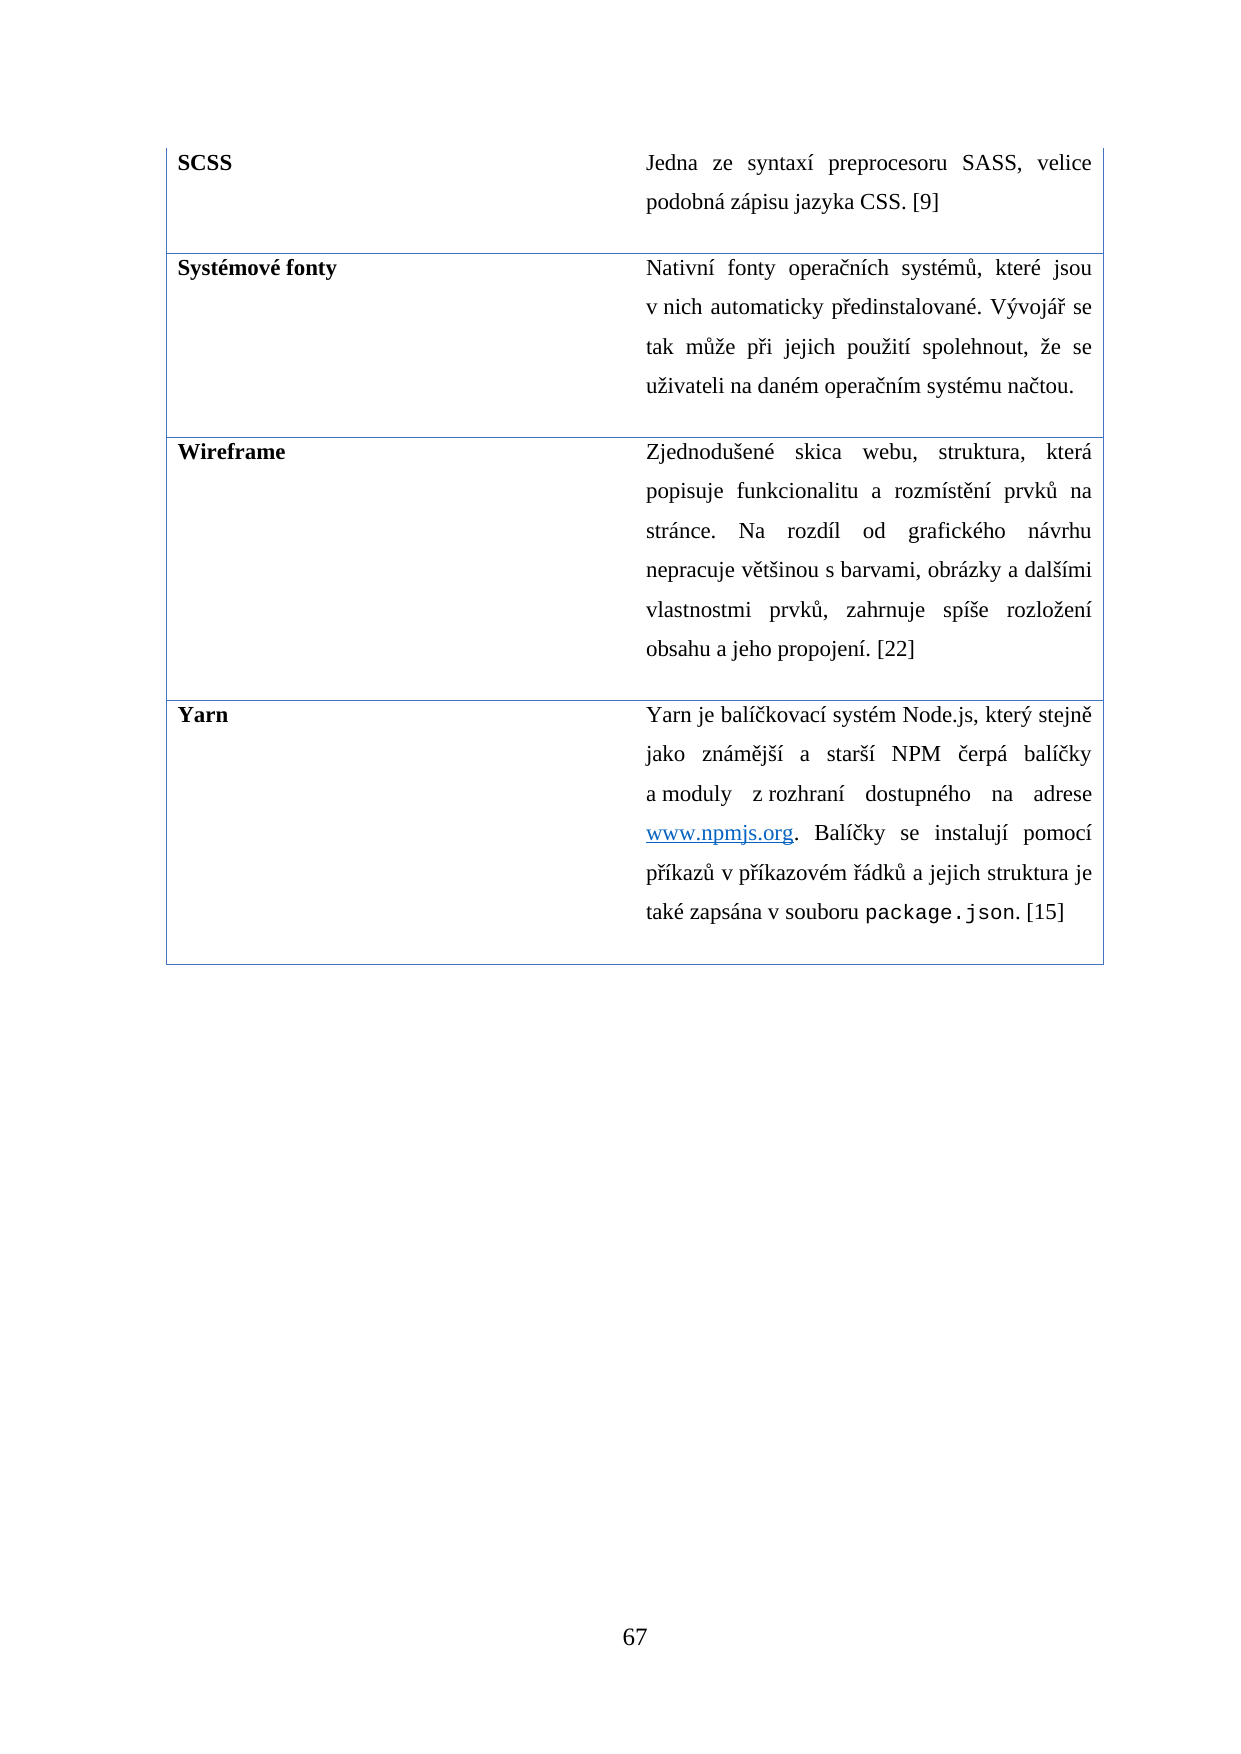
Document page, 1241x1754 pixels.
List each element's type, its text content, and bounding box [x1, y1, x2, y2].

table_cell Jedna ze syntaxí preprocesoru SASS, velice podobná zápisu jazyka CSS. [9] [635, 148, 1103, 253]
table_cell Nativní fonty operačních systémů, které jsou v nich automaticky předinstalované. Vývojář se tak může při jejich použití spolehnout, že se uživateli na daném operačním systému načtou. [635, 254, 1103, 437]
table_cell Yarn je balíčkovací systém Node.js, který stejně jako známější a starší NPM čerpá balíčky a moduly z rozhraní dostupného na adrese www.npmjs.org. Balíčky se instalují pomocí příkazů v příkazovém řádků a jejich struktura je také zapsána v souboru package.json. [15] [635, 701, 1103, 964]
table_cell Wireframe [167, 438, 634, 699]
table_cell SCSS [167, 148, 634, 253]
table_cell Systémové fonty [167, 254, 634, 437]
table_cell Yarn [167, 701, 634, 964]
table_cell Zjednodušené skica webu, struktura, která popisuje funkcionalitu a rozmístění prvků na stránce. Na rozdíl od grafického návrhu nepracuje většinou s barvami, obrázky a dalšími vlastnostmi prvků, zahrnuje spíše rozložení obsahu a jeho propojení. [22] [635, 438, 1103, 699]
